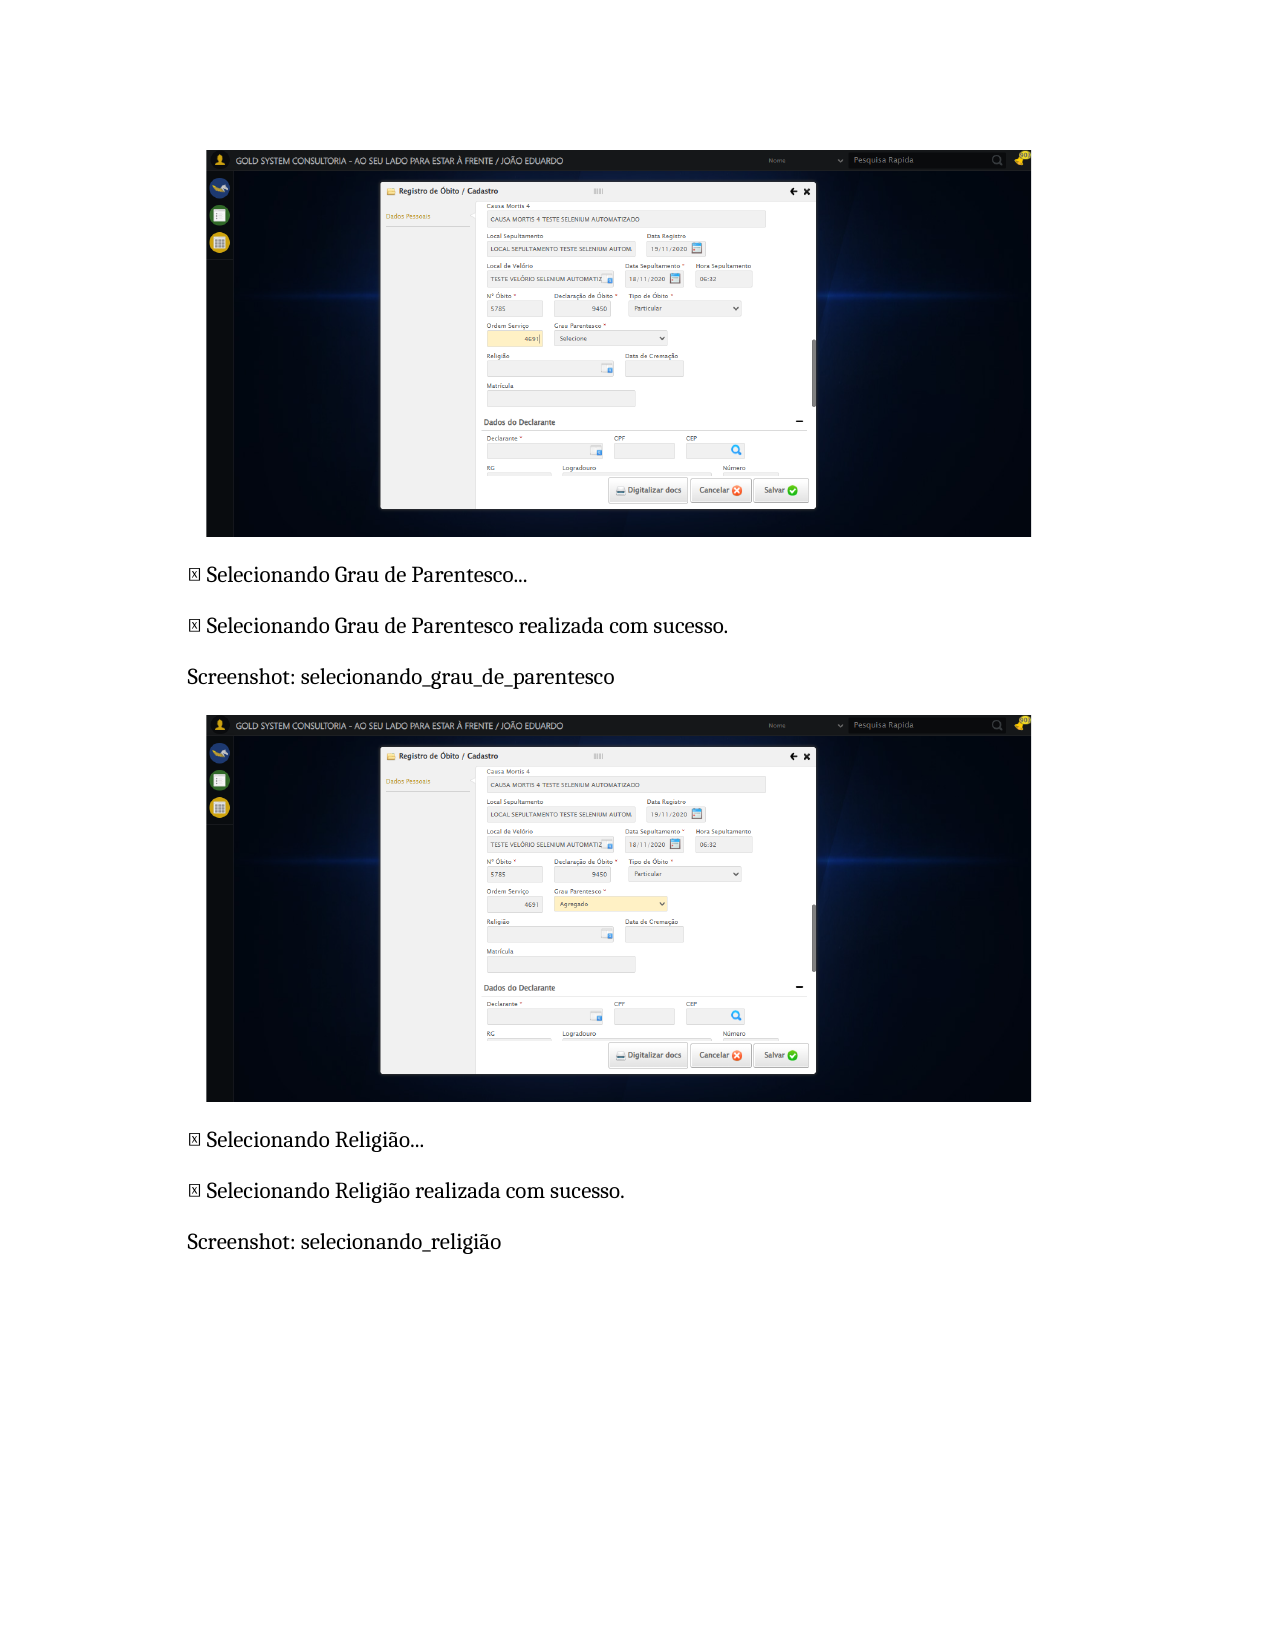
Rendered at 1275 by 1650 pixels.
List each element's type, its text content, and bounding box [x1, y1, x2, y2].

text 🔄 Selecionando Grau de Parentesco... [187, 562, 1087, 588]
text Screenshot: selecionando_grau_de_parentesco [187, 664, 1087, 690]
text Screenshot: selecionando_religião [187, 1229, 1087, 1255]
picture [206, 715, 1032, 1102]
picture [206, 150, 1032, 537]
text 🔄 Selecionando Religião... [187, 1127, 1087, 1153]
text ✅ Selecionando Grau de Parentesco realizada com sucesso. [187, 613, 1087, 639]
text ✅ Selecionando Religião realizada com sucesso. [187, 1178, 1087, 1204]
